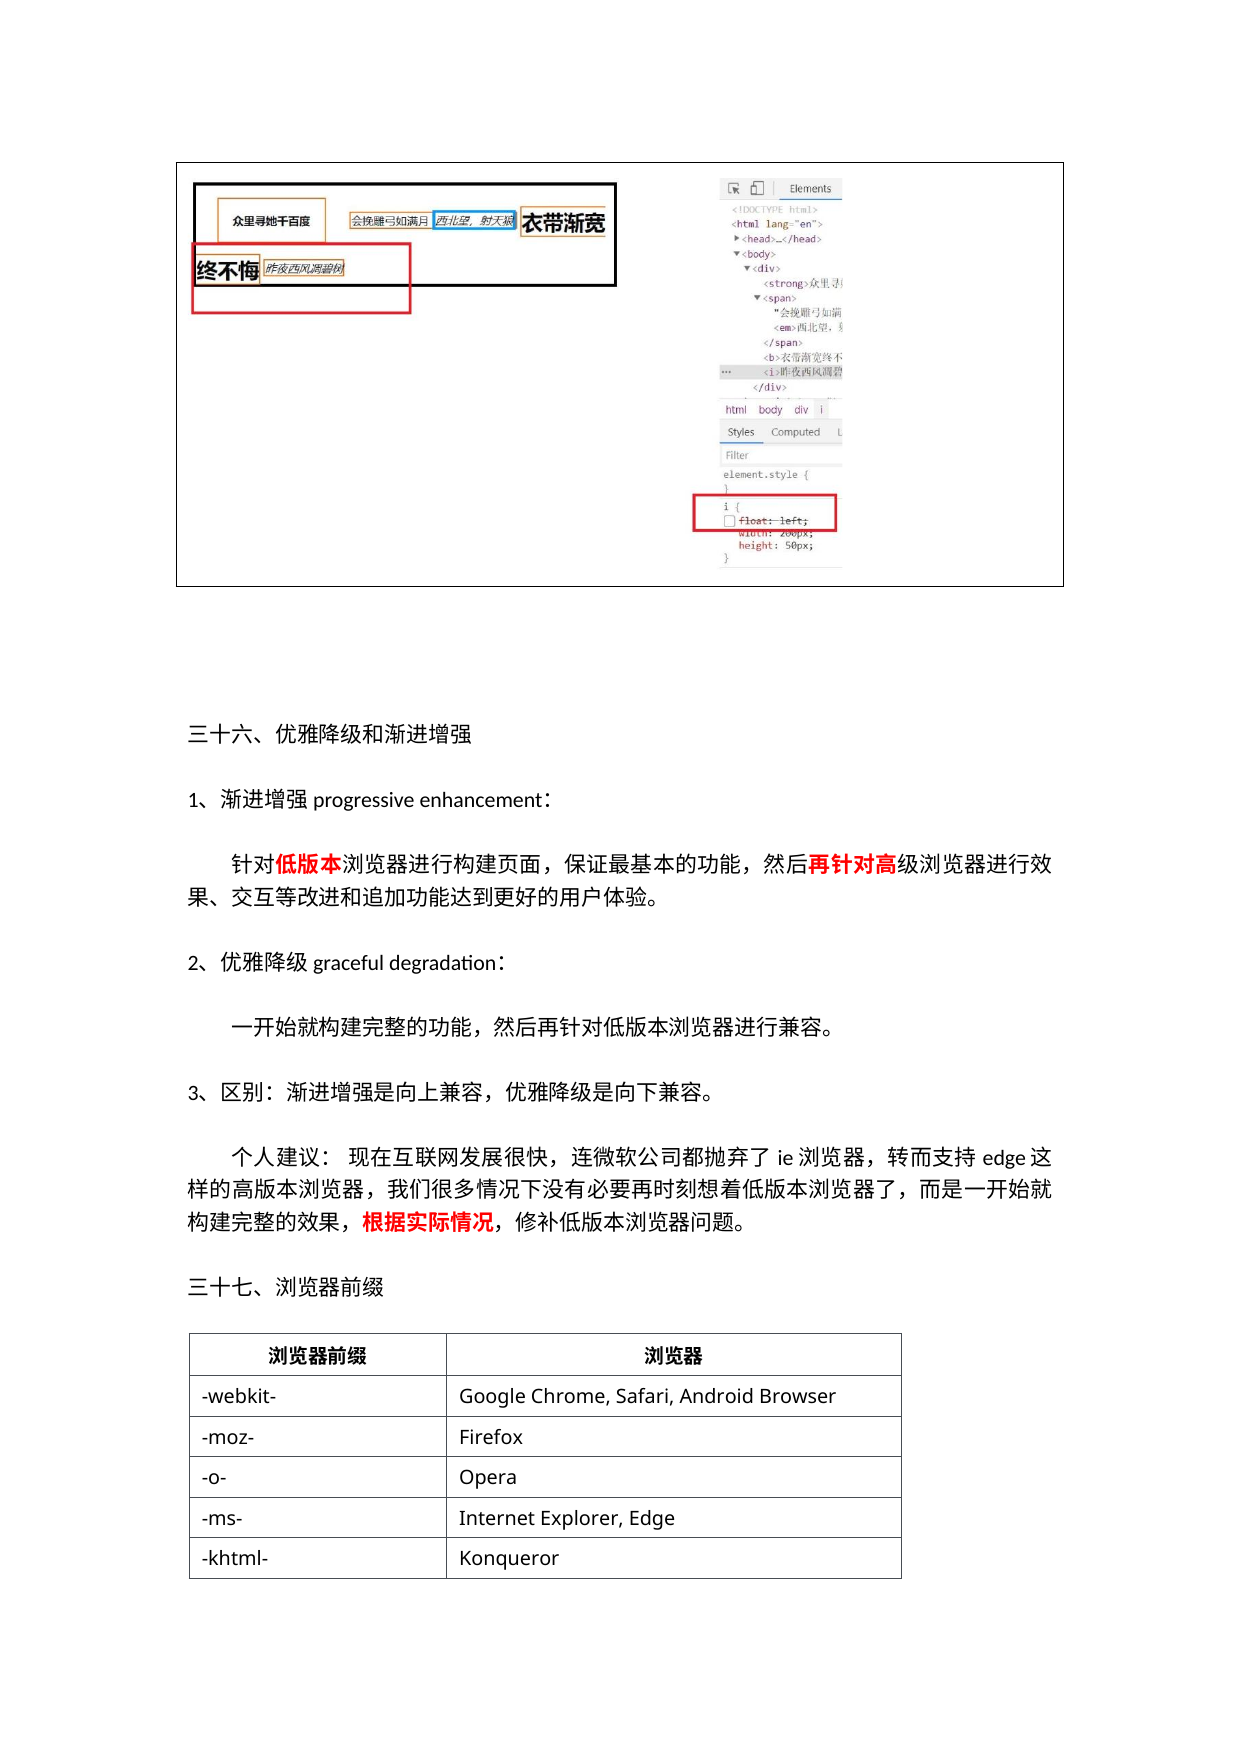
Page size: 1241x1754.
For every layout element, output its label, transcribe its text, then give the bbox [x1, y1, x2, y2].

table_cell Opera [447, 1457, 901, 1497]
text 针对低版本浏览器进行构建页面，保证最基本的功能，然后再针对高级浏览器进行效果、交互等改进和追加功能达到更好的用户体验。 [187, 847, 1053, 912]
table_cell Konqueror [447, 1538, 901, 1578]
text 一开始就构建完整的功能，然后再针对低版本浏览器进行兼容。 [187, 1009, 1053, 1042]
table_cell -khtml- [190, 1538, 446, 1578]
table_cell -ms- [190, 1498, 446, 1537]
picture [187, 178, 843, 570]
text 三十六、优雅降级和渐进增强 [187, 717, 1053, 749]
text 个人建议： 现在互联网发展很快，连微软公司都抛弃了ie浏览器，转而支持 edge这样的高版本浏览器，我们很多情况下没有必要再时刻想着低版本浏览器了，而是一开始就构建完整的效果，根据实际情况，修补低版本浏览器问题。 [187, 1139, 1053, 1237]
table_cell Firefox [447, 1417, 901, 1456]
table_cell -webkit- [190, 1376, 446, 1416]
text 2、优雅降级 graceful degradation： [187, 944, 1053, 977]
table_cell -o- [190, 1457, 446, 1497]
table_cell -moz- [190, 1417, 446, 1456]
text 3、区别：渐进增强是向上兼容，优雅降级是向下兼容。 [187, 1074, 1053, 1107]
table_header 浏览器 [447, 1334, 901, 1375]
text 三十七、浏览器前缀 [187, 1269, 1053, 1302]
table_cell Internet Explorer, Edge [447, 1498, 901, 1537]
table_cell Google Chrome, Safari, Android Browser [447, 1376, 901, 1416]
table_header 浏览器前缀 [190, 1334, 446, 1375]
text 1、渐进增强 progressive enhancement： [187, 782, 1053, 814]
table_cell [177, 163, 1063, 586]
